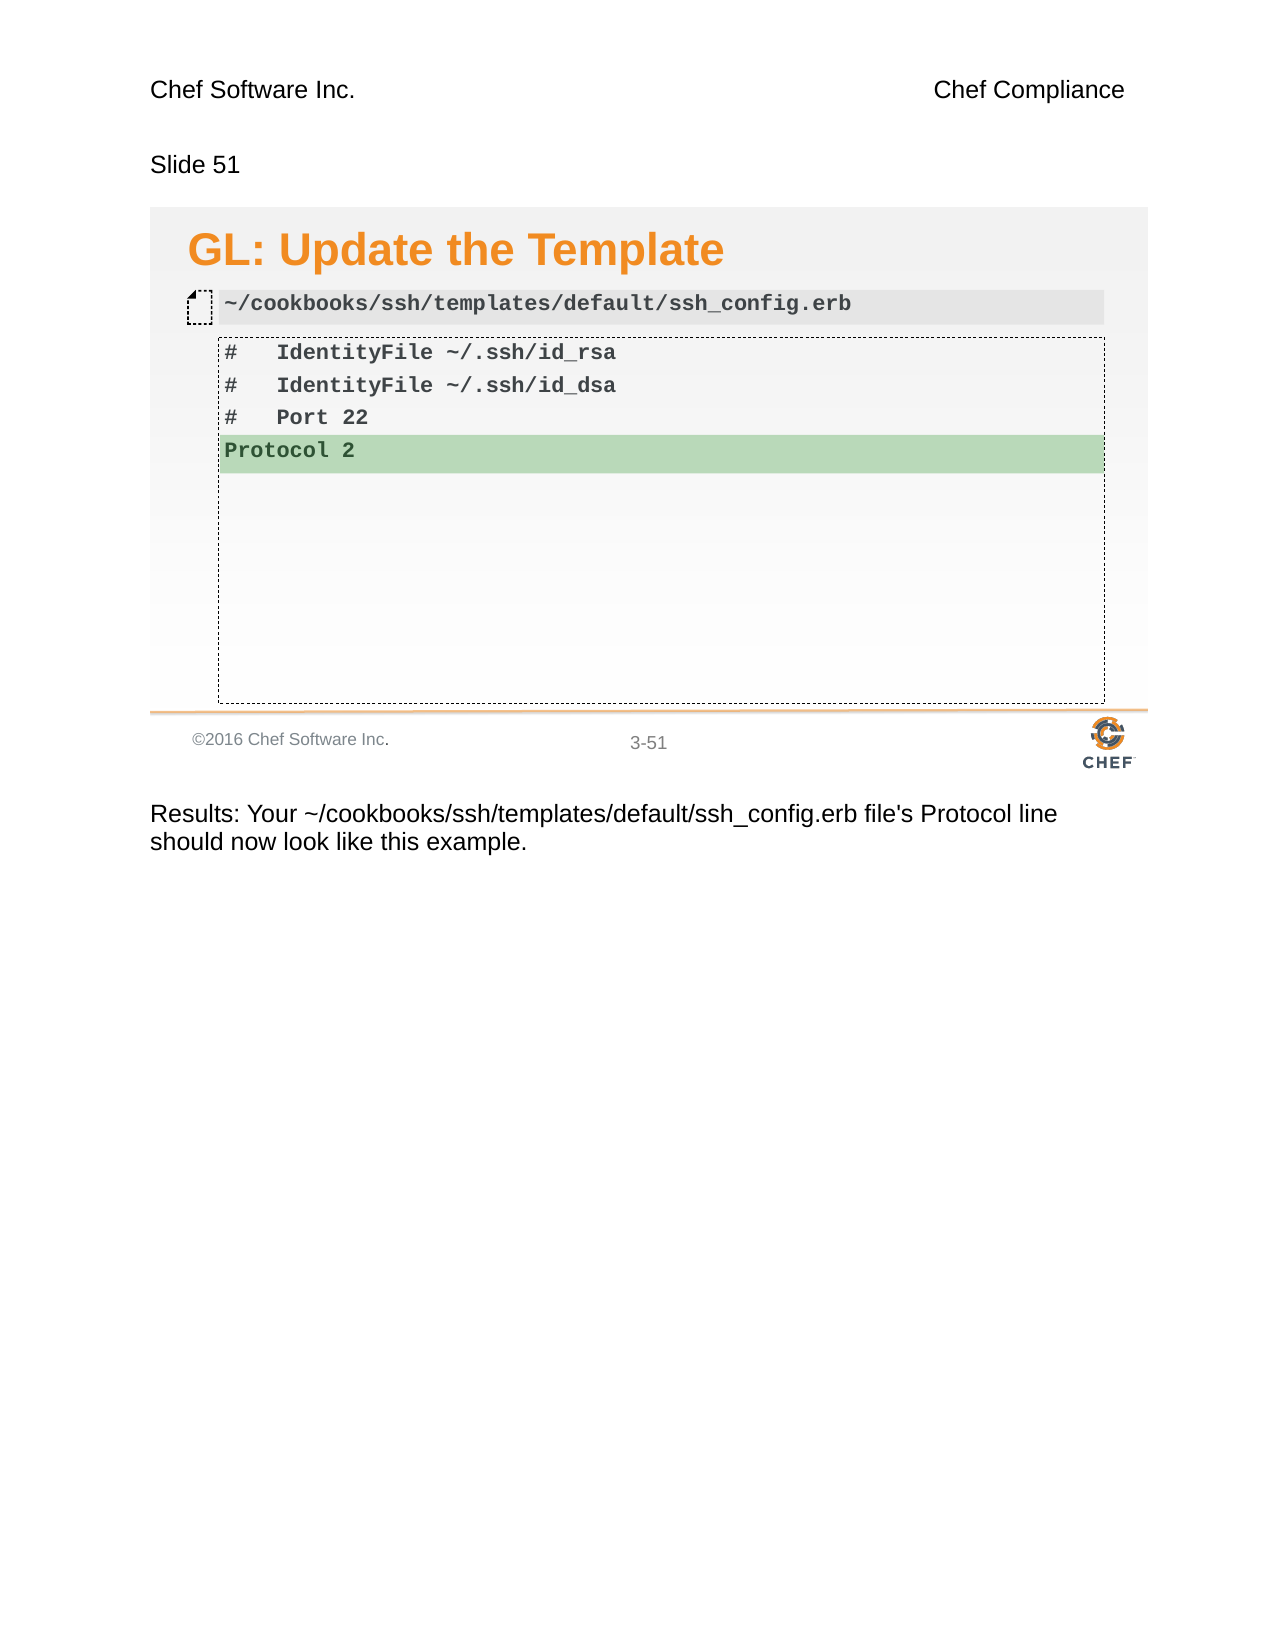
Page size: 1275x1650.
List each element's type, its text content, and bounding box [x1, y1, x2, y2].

text Slide 51 [150, 150, 1125, 179]
text Results: Your ~/cookbooks/ssh/templates/default/ssh_config.erb file's Protocol line should now look like this example. [150, 798, 1125, 856]
